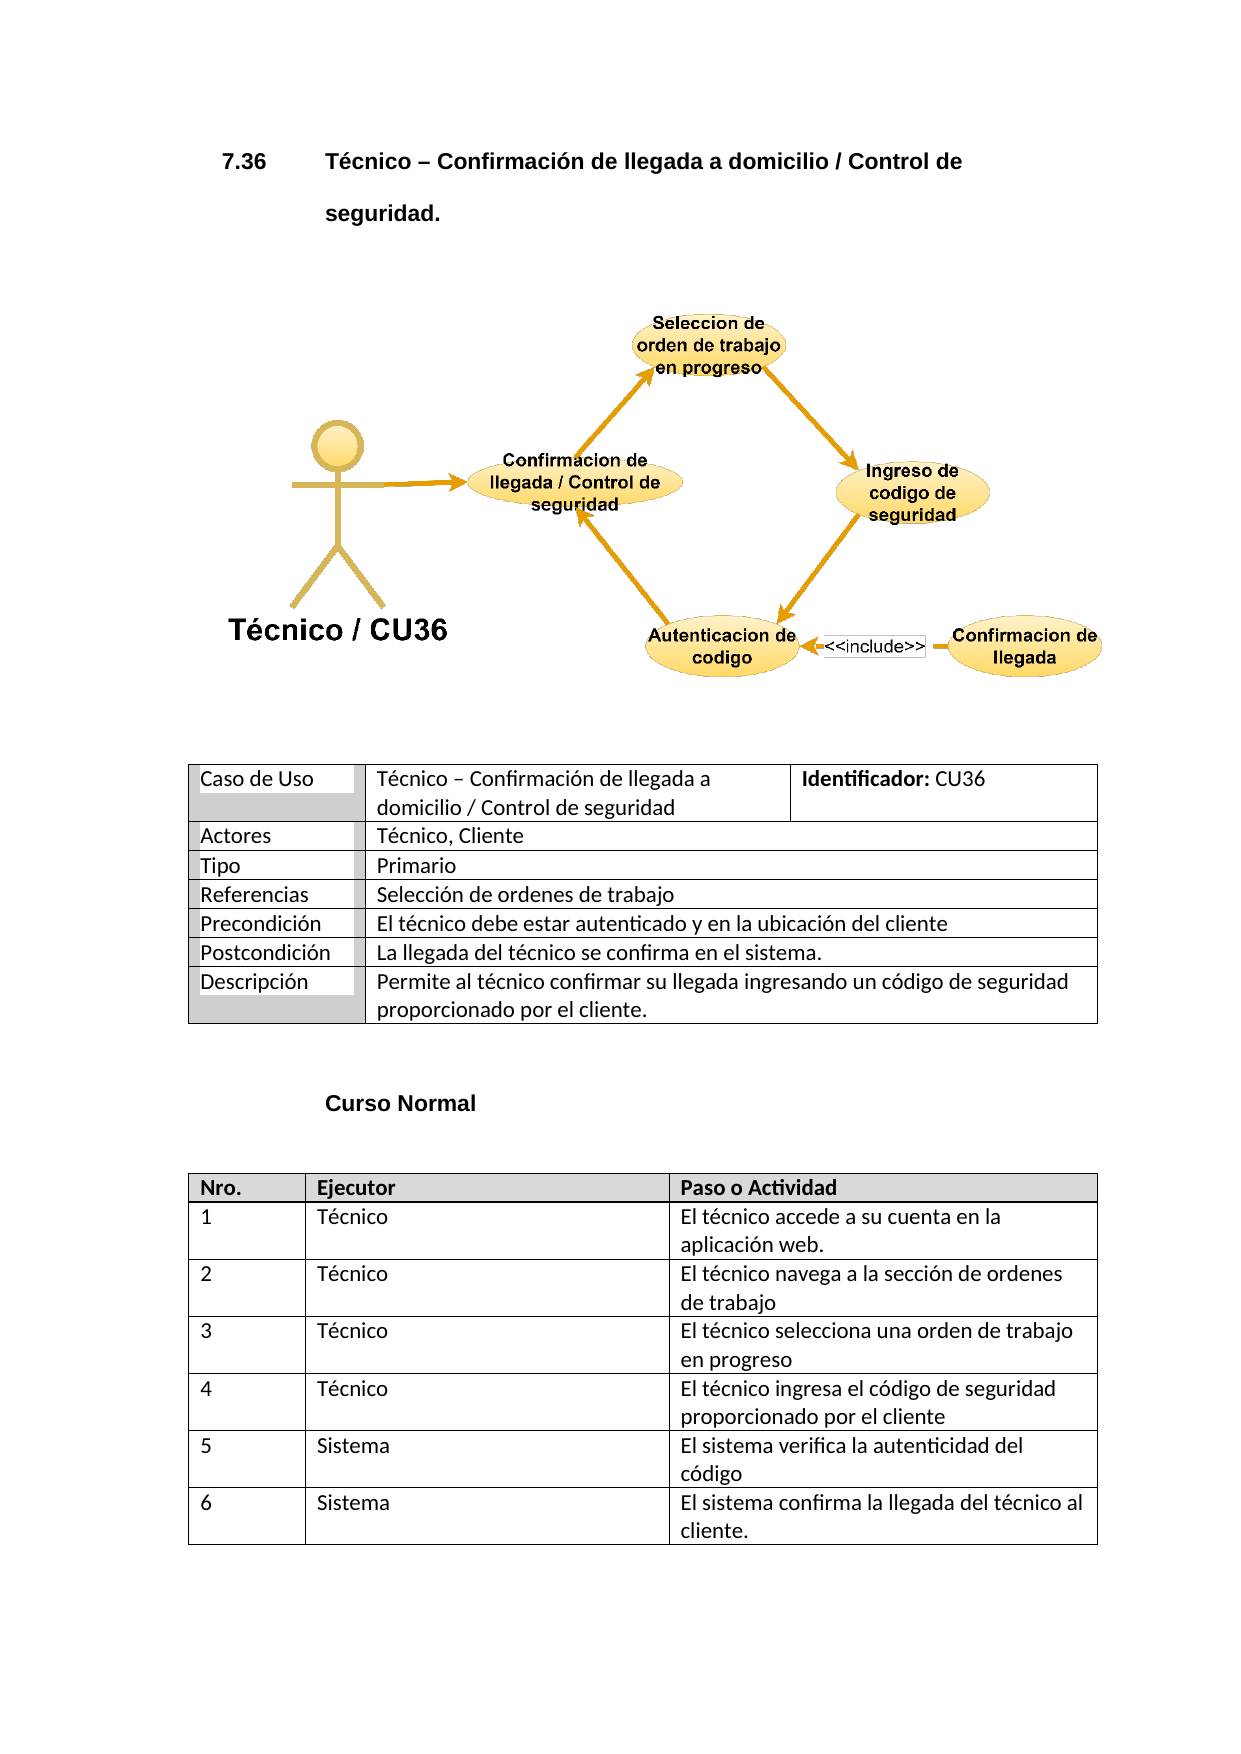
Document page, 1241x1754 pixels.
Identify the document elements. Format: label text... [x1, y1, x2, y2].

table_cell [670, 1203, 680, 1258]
table_cell Sistema [306, 1431, 669, 1487]
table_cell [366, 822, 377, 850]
table_cell Descripción [189, 967, 365, 1023]
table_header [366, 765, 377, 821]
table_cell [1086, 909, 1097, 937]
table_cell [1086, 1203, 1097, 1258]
table_cell 5 [189, 1431, 305, 1487]
text Curso Normal [325, 1090, 1063, 1116]
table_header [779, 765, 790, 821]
table_cell Técnico [306, 1317, 669, 1373]
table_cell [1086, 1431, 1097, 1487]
table_header Ejecutor [306, 1174, 669, 1201]
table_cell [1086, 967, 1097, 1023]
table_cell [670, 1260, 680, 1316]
table_header Paso o Actividad [670, 1174, 1097, 1201]
table_cell 1 [189, 1203, 305, 1258]
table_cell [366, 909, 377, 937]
table_cell 4 [189, 1374, 305, 1430]
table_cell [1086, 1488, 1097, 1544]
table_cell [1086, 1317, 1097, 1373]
table_header Nro. [189, 1174, 305, 1201]
table_header Identificador: CU36 [791, 765, 1097, 821]
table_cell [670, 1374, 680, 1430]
table_cell Técnico [306, 1374, 669, 1430]
table_cell Técnico [306, 1203, 669, 1258]
list Técnico – Confirmación de llegada a domicilio / Control de seguridad. [222, 148, 1063, 227]
table_cell 2 [189, 1260, 305, 1316]
table_cell Sistema [306, 1488, 669, 1544]
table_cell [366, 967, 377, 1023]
table_cell 6 [189, 1488, 305, 1544]
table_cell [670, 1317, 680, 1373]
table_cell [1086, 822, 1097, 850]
table_cell 3 [189, 1317, 305, 1373]
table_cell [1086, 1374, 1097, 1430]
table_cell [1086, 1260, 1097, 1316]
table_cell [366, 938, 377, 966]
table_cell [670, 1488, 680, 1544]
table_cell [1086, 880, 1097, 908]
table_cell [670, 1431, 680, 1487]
table_cell Técnico [306, 1260, 669, 1316]
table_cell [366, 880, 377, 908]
table_header Caso de Uso [189, 765, 365, 821]
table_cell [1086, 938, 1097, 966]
picture [221, 305, 1108, 683]
